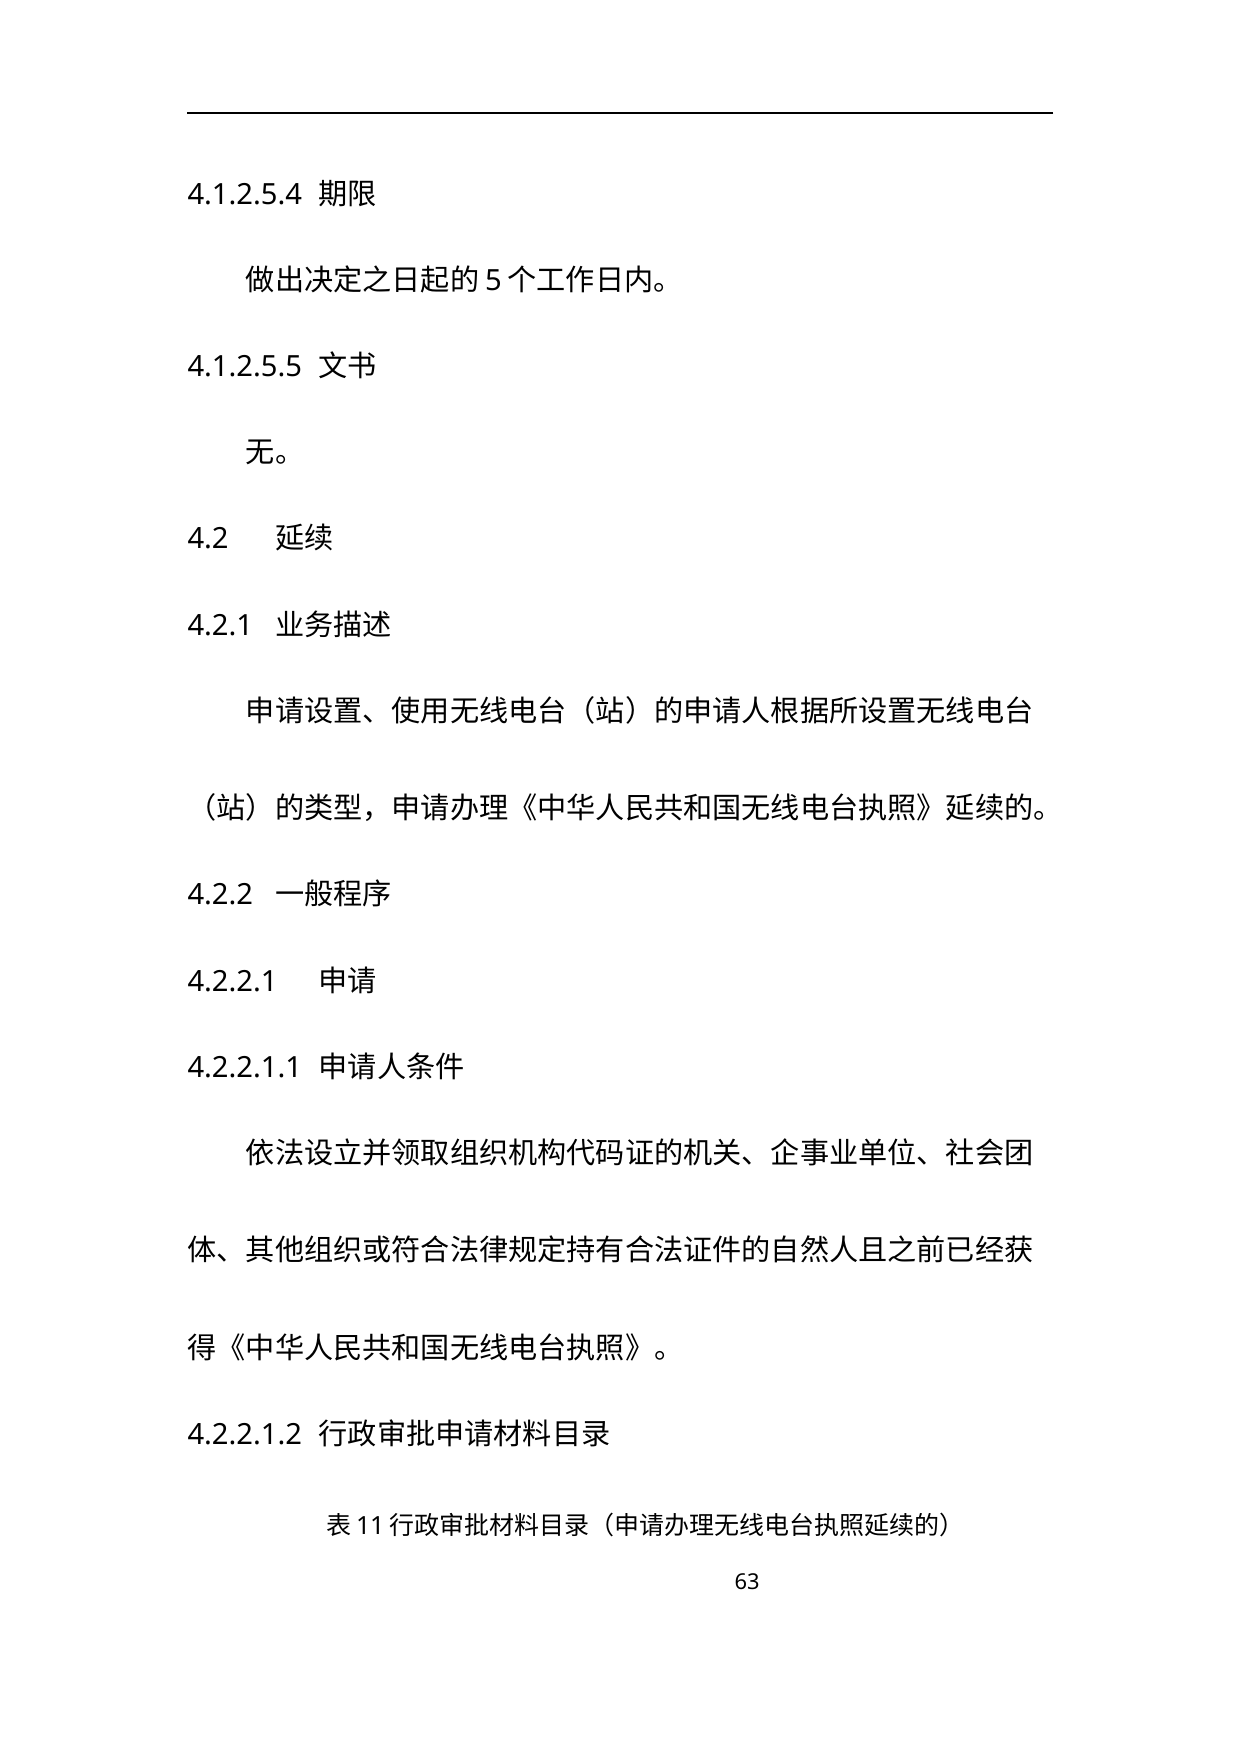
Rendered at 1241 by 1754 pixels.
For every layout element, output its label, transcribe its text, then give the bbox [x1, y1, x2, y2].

list 一般程序 [187, 860, 1053, 925]
title 表11行政审批材料目录（申请办理无线电台执照延续的） [187, 1491, 1053, 1556]
text 申请设置、使用无线电台（站）的申请人根据所设置无线电台（站）的类型，申请办理《中华人民共和国无线电台执照》延续的。 [187, 676, 1053, 838]
list 申请 [187, 946, 1053, 1011]
list 期限 [187, 159, 1053, 224]
list 行政审批申请材料目录 [187, 1399, 1053, 1464]
list 申请人条件 [187, 1032, 1053, 1097]
list 业务描述 [187, 590, 1053, 655]
list 文书 [187, 331, 1053, 396]
text 无。 [187, 418, 1053, 483]
text 做出决定之日起的5个工作日内。 [187, 245, 1053, 310]
text 依法设立并领取组织机构代码证的机关、企事业单位、社会团体、其他组织或符合法律规定持有合法证件的自然人且之前已经获得《中华人民共和国无线电台执照》。 [187, 1118, 1053, 1378]
list 延续 [187, 504, 1053, 569]
